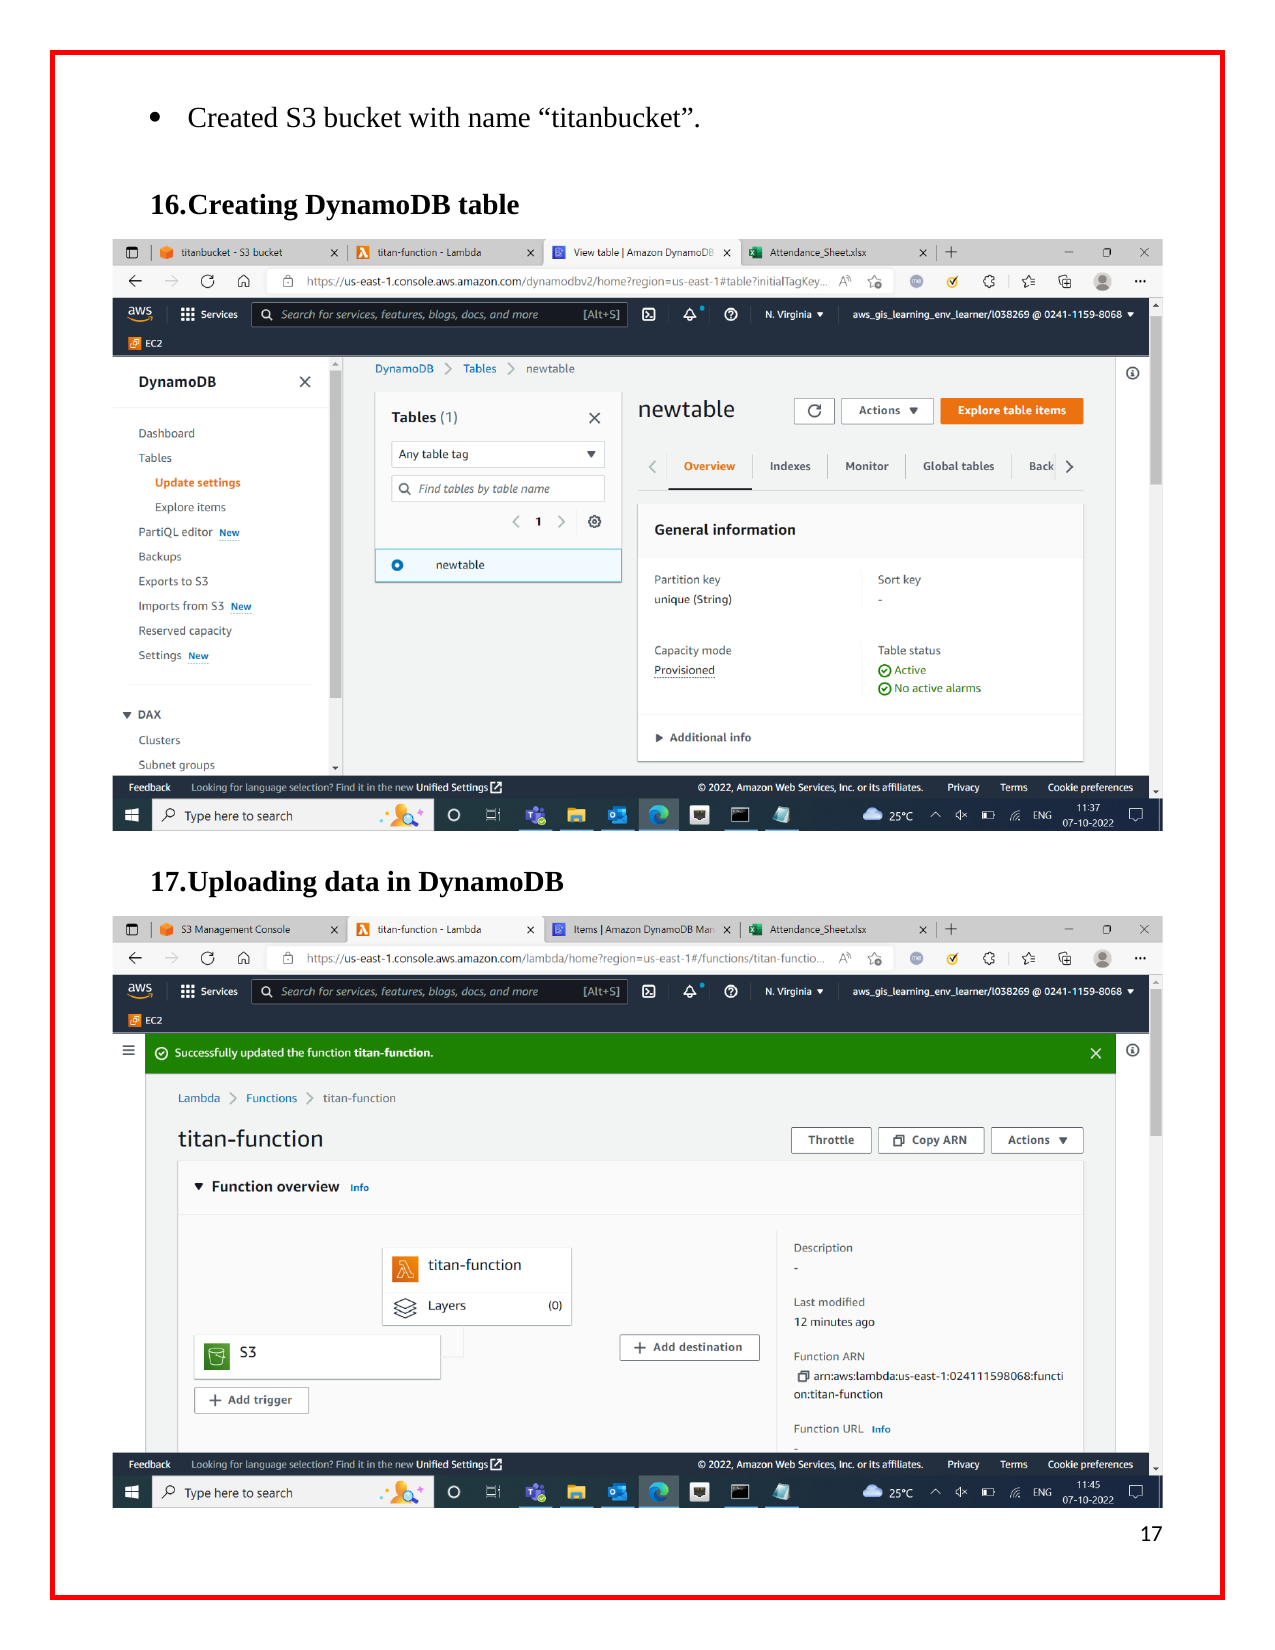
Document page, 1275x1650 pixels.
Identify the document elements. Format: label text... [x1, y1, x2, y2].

list Creating DynamoDB table [150, 187, 1162, 221]
list Uploading data in DynamoDB [150, 864, 1162, 897]
picture [112, 916, 1163, 1508]
list Created S3 bucket with name “titanbucket”. [150, 101, 1162, 134]
picture [112, 239, 1163, 831]
